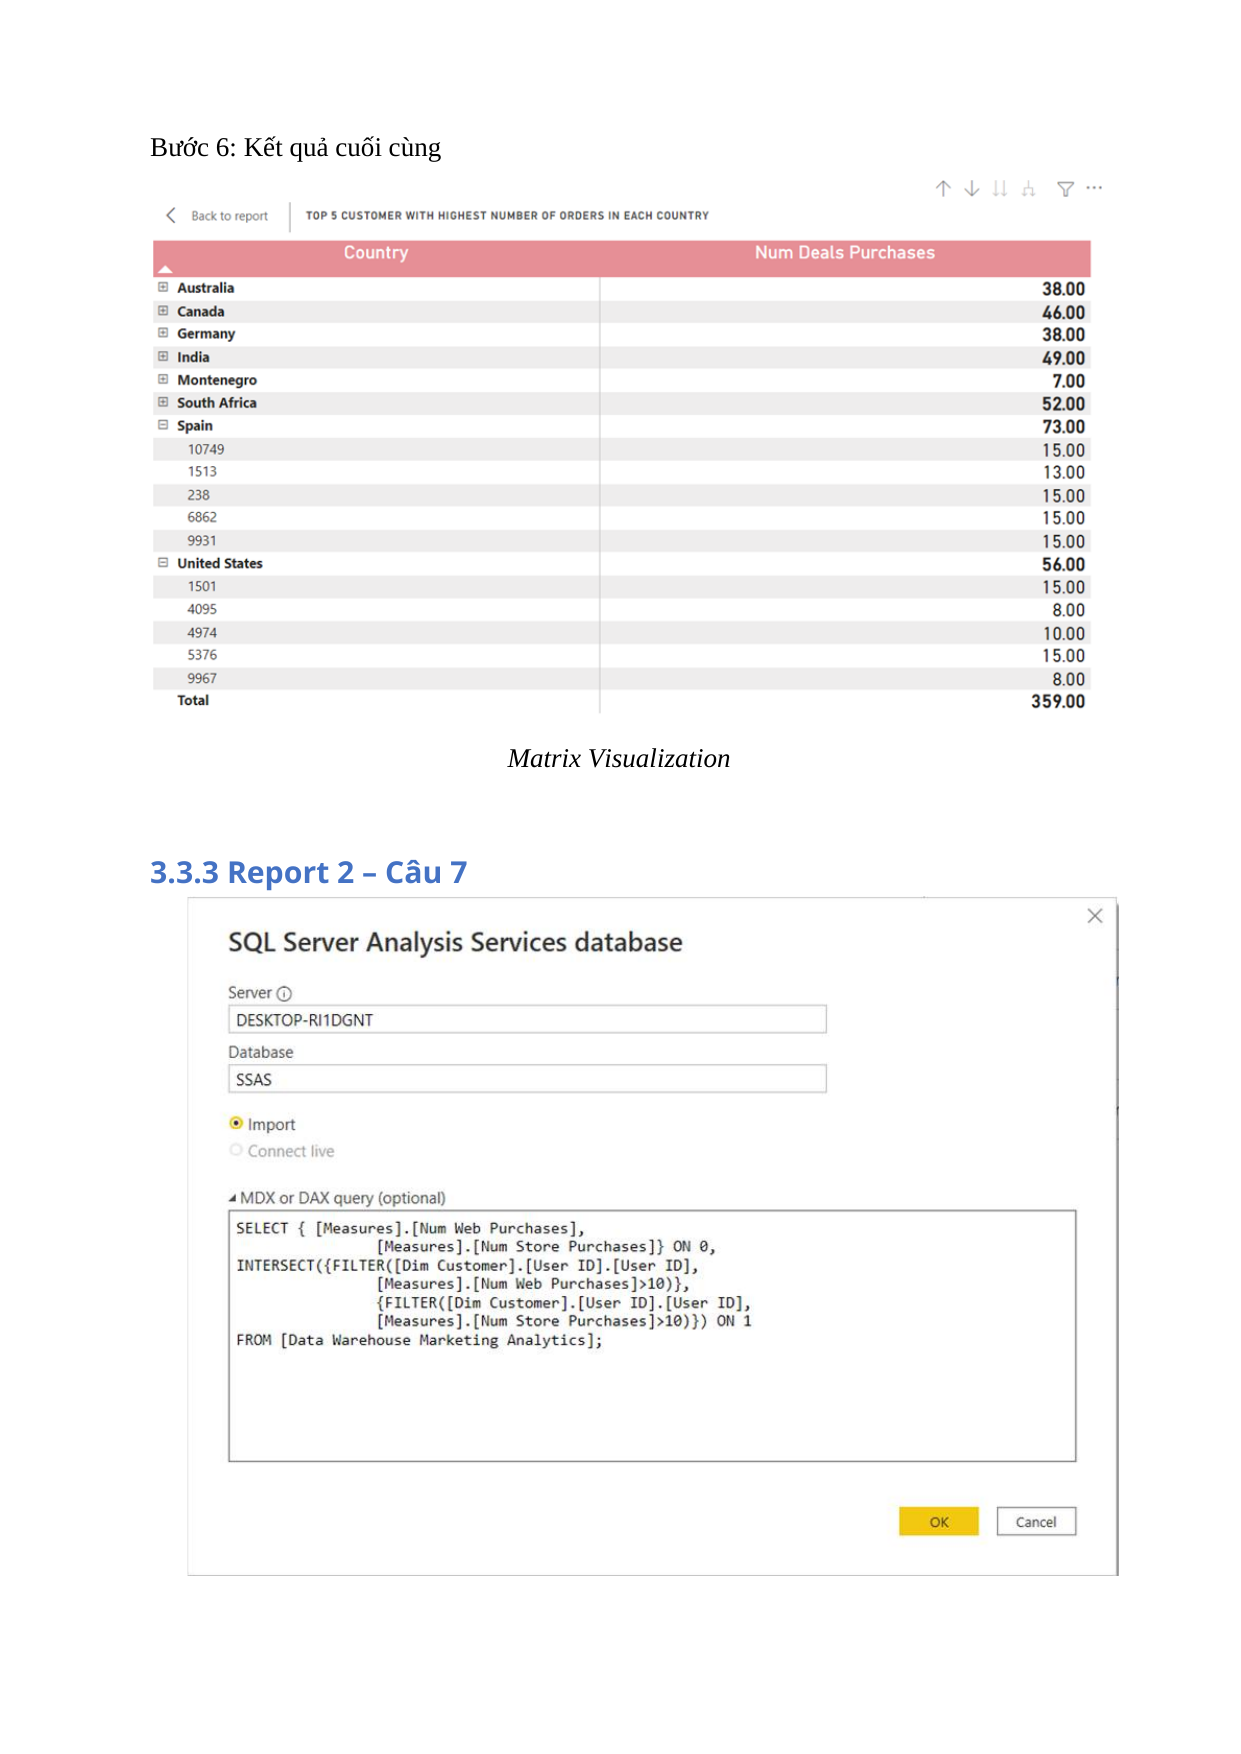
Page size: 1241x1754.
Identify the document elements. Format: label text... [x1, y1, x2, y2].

picture [150, 177, 1103, 728]
subtitle 3.3.3 Report 2 – Câu 7 [150, 852, 1090, 893]
text Matrix Visualization [150, 742, 1090, 773]
picture [187, 896, 1119, 1576]
text Bước 6: Kết quả cuối cùng [150, 131, 1090, 162]
